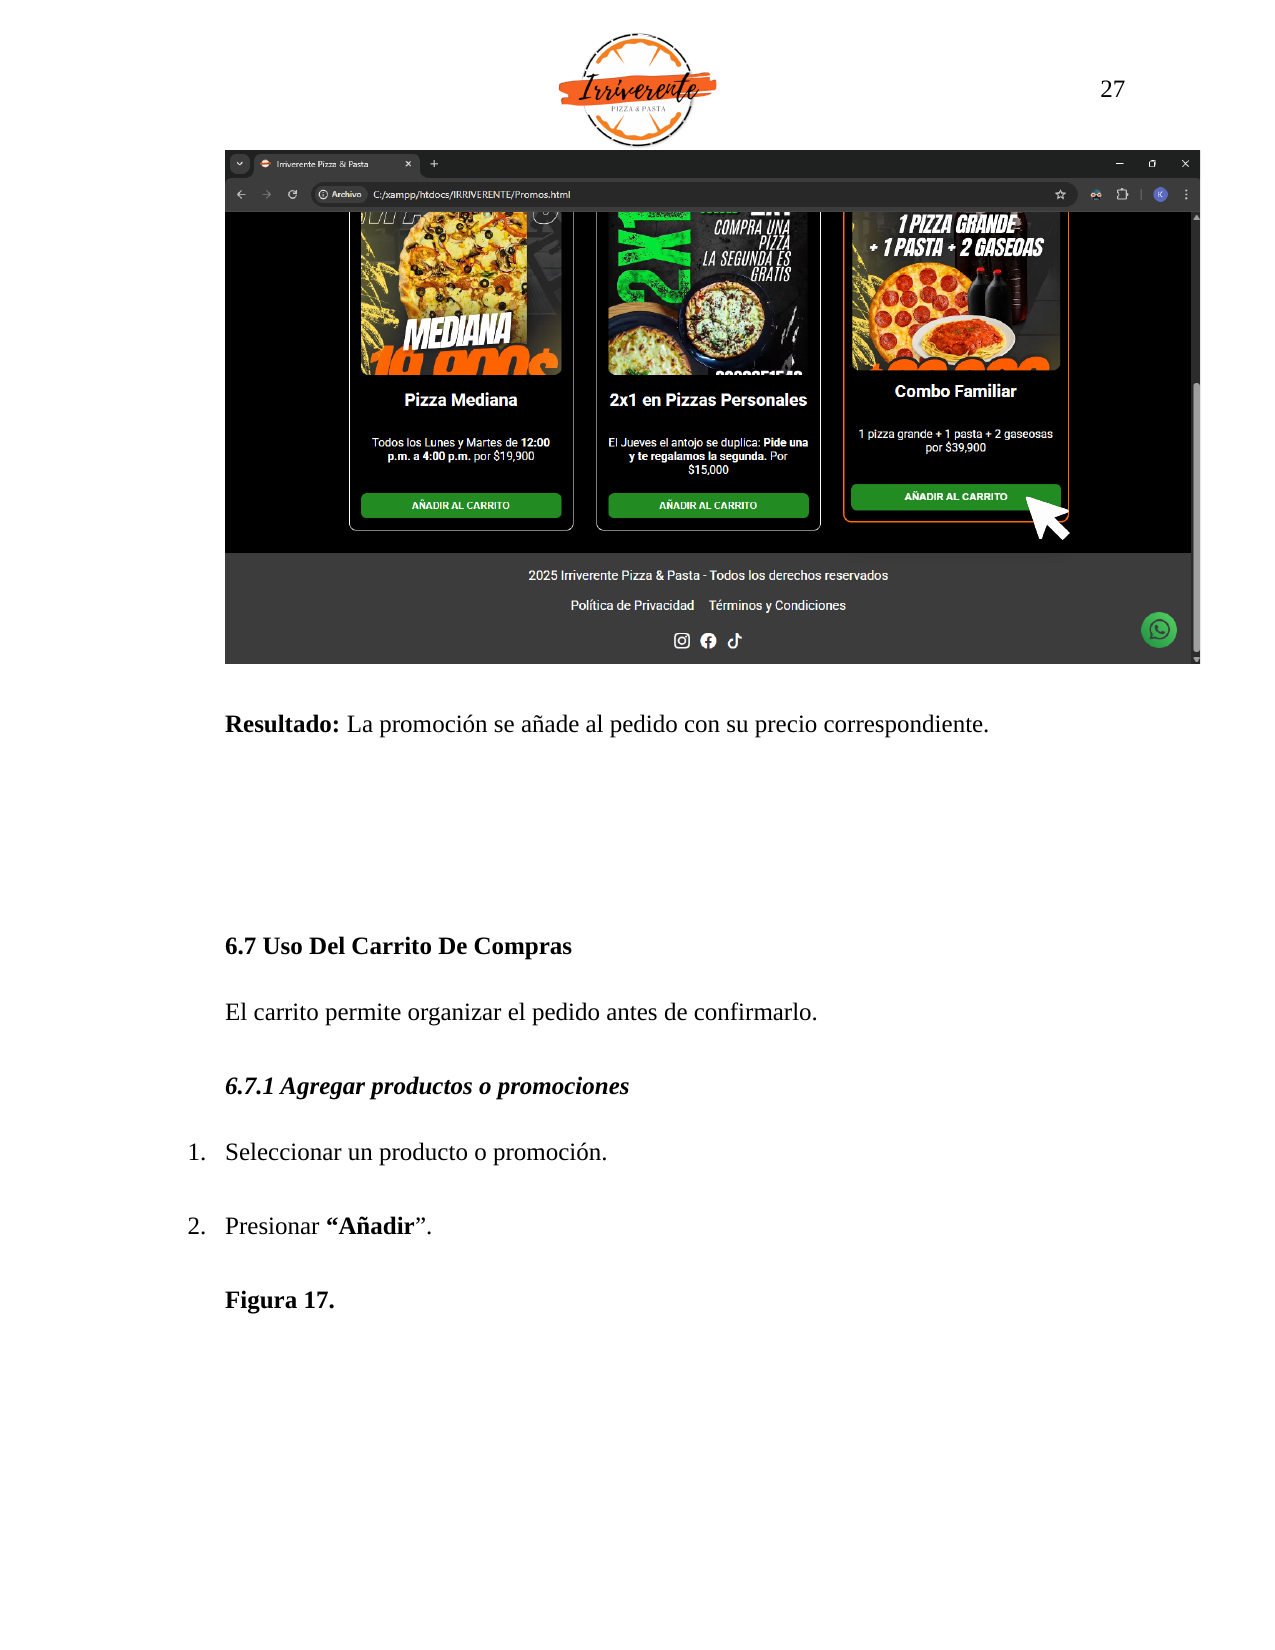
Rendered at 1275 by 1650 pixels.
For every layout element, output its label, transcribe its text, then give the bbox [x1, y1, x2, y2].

subtitle 6.7 Uso Del Carrito De Compras [150, 931, 1125, 960]
text El carrito permite organizar el pedido antes de confirmarlo. [150, 997, 1125, 1026]
subtitle 6.7.1 Agregar productos o promociones [150, 1071, 1125, 1100]
list Presionar “Añadir”. [187, 1211, 1125, 1240]
picture [225, 32, 1200, 664]
list Seleccionar un producto o promoción. [187, 1137, 1125, 1166]
text Figura 17. [225, 1286, 1125, 1314]
text Resultado: La promoción se añade al pedido con su precio correspondiente. [150, 709, 1125, 738]
